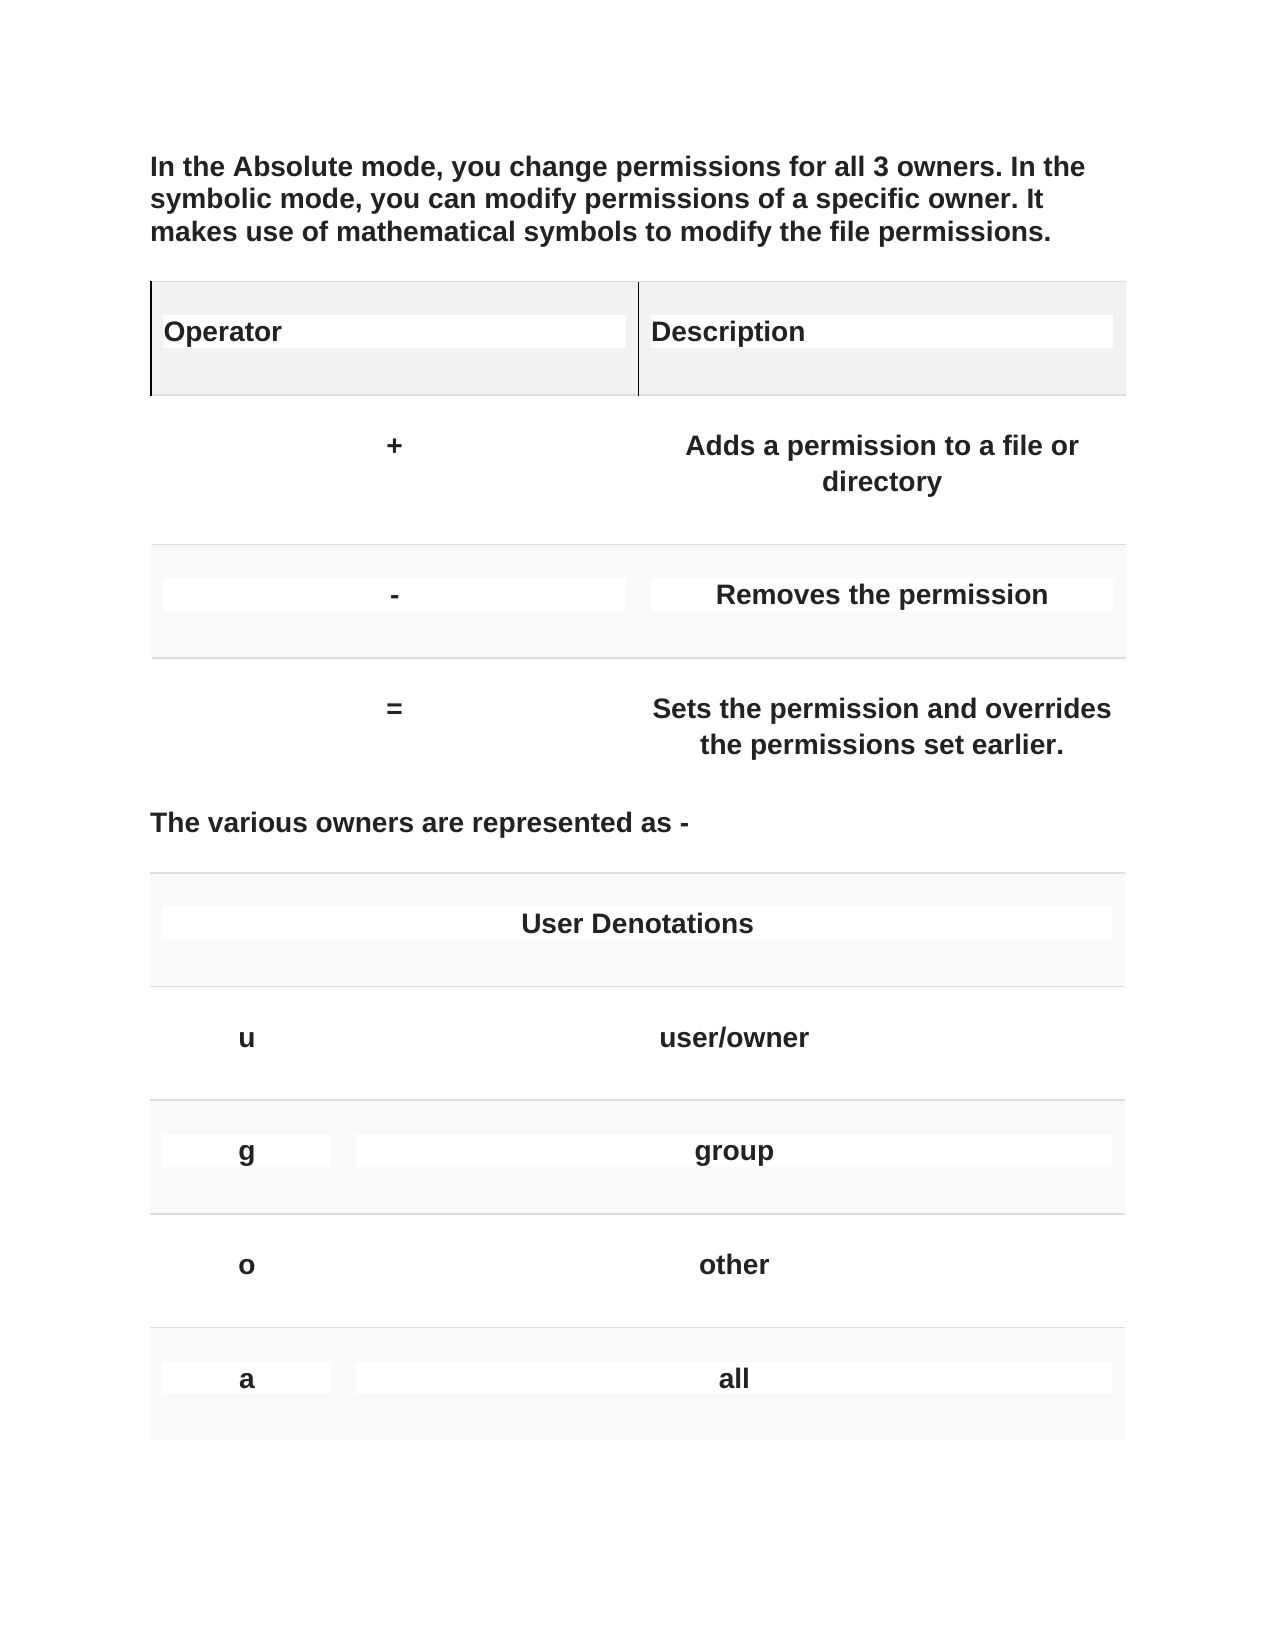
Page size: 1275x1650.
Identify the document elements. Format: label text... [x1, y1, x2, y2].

table_cell group [343, 1101, 1125, 1213]
table_cell + [151, 396, 638, 543]
table_cell g [150, 1101, 343, 1213]
table_cell all [343, 1328, 1125, 1440]
table_header Description [639, 282, 1126, 394]
table_header Operator [152, 282, 638, 394]
table_cell Sets the permission and overrides the permissions set earlier. [638, 659, 1126, 806]
table_cell user/owner [343, 987, 1125, 1099]
table_header User Denotations [150, 874, 1125, 986]
table_cell Adds a permission to a file or directory [638, 396, 1126, 543]
table_cell - [151, 544, 638, 657]
text The various owners are represented as - [150, 806, 1125, 839]
table_cell other [343, 1215, 1125, 1327]
table_cell a [150, 1328, 343, 1440]
text In the Absolute mode, you change permissions for all 3 owners. In the symbolic mode, you can modify permissions of a specific owner. It makes use of mathematical symbols to modify the file permissions. [150, 150, 1125, 247]
table_cell Removes the permission [638, 545, 1126, 657]
table_cell u [150, 987, 343, 1099]
table_cell o [150, 1215, 343, 1327]
table_cell = [151, 657, 638, 806]
